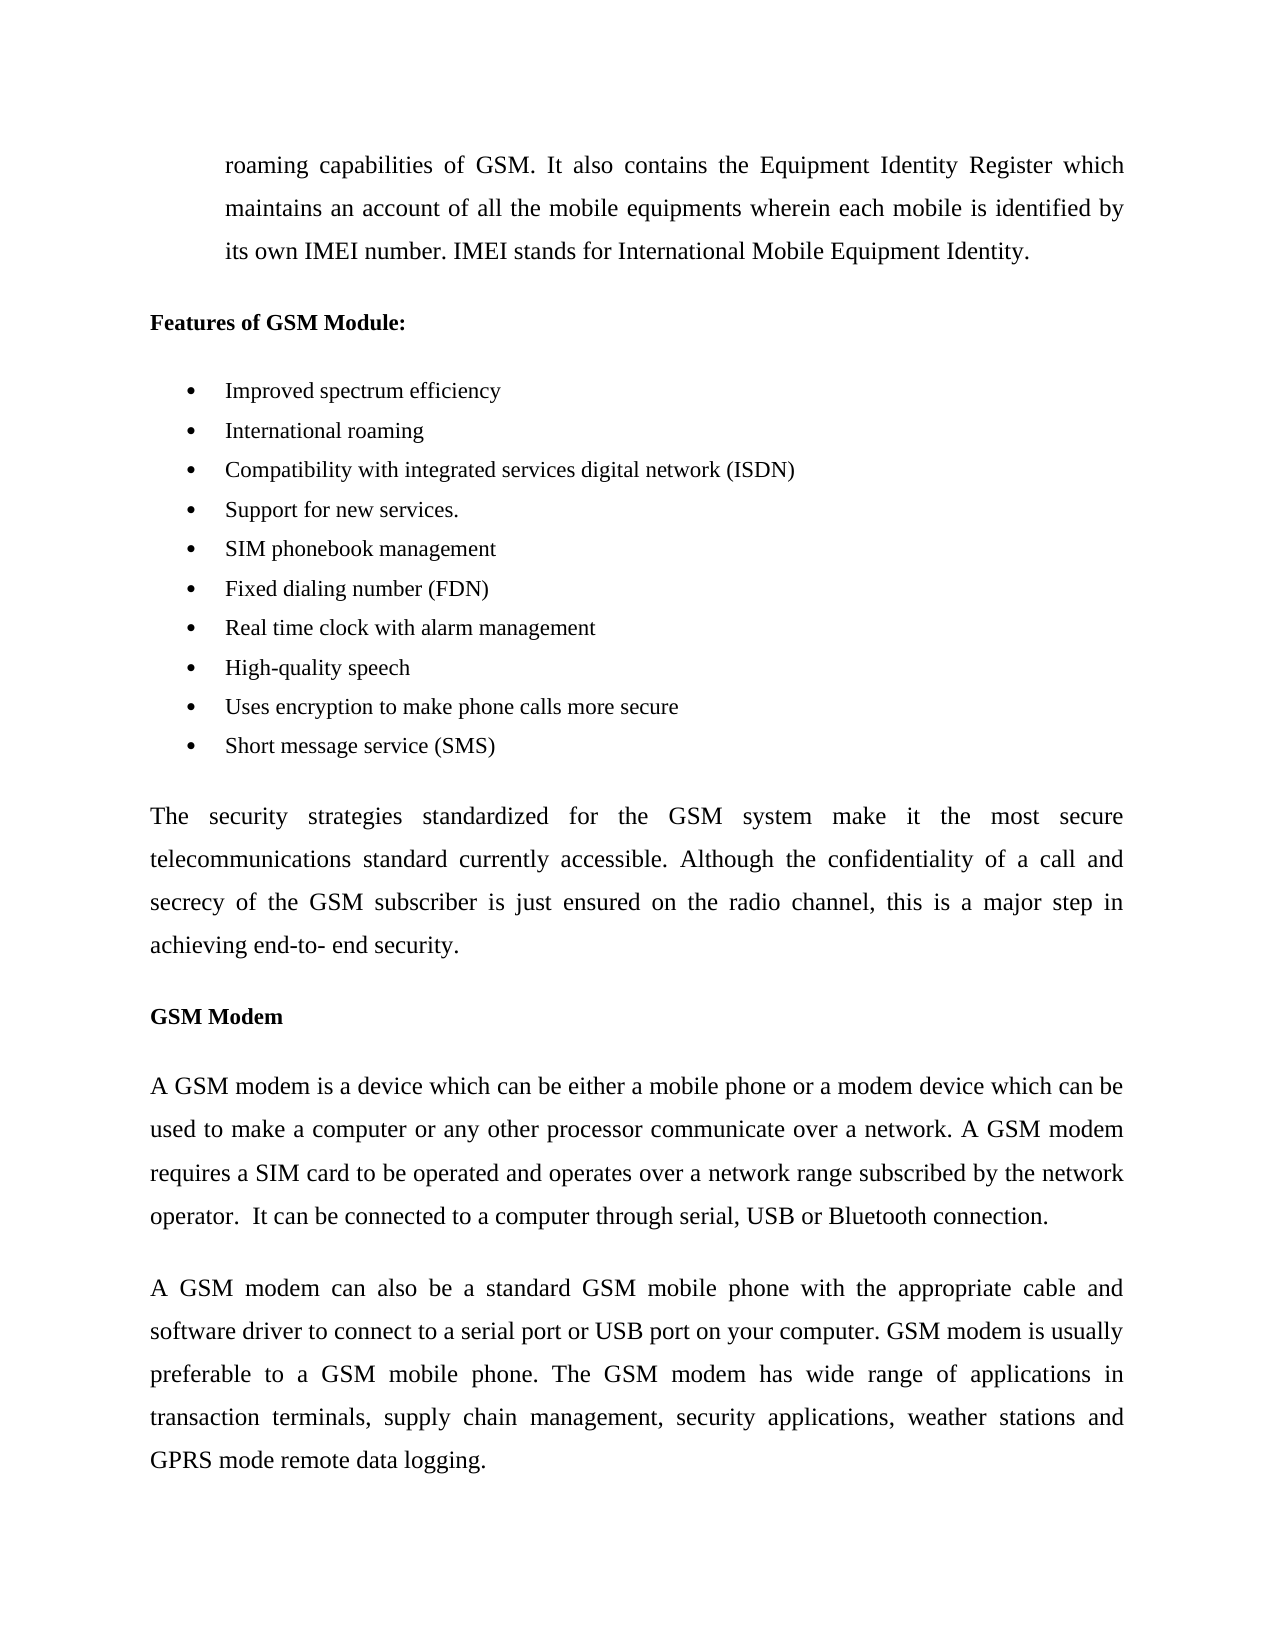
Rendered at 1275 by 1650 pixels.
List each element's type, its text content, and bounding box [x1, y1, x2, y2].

subtitle GSM Modem [150, 1003, 1125, 1029]
list International roaming [187, 417, 1125, 443]
list Short message service (SMS) [187, 732, 1125, 759]
list Fixed dialing number (FDN) [187, 574, 1125, 601]
list Support for new services. [187, 496, 1125, 522]
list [187, 150, 1125, 265]
list Uses encryption to make phone calls more secure [187, 693, 1125, 719]
list High-quality speech [187, 653, 1125, 680]
list Improved spectrum efficiency [187, 377, 1125, 403]
list SIM phonebook management [187, 535, 1125, 561]
list Real time clock with alarm management [187, 614, 1125, 640]
subtitle Features of GSM Module: [150, 308, 1125, 335]
text The security strategies standardized for the GSM system make it the most secure telecommunications standard currently accessible. Although the confidentiality of a call and secrecy of the GSM subscriber is just ensured on the radio channel, this is a major step in achieving end-to- end security. [150, 801, 1125, 959]
text A GSM modem can also be a standard GSM mobile phone with the appropriate cable and software driver to connect to a serial port or USB port on your computer. GSM modem is usually preferable to a GSM mobile phone. The GSM modem has wide range of applications in transaction terminals, supply chain management, security applications, weather stations and GPRS mode remote data logging. [150, 1273, 1125, 1474]
list Compatibility with integrated services digital network (ISDN) [187, 456, 1125, 482]
text A GSM modem is a device which can be either a mobile phone or a modem device which can be used to make a computer or any other processor communicate over a network. A GSM modem requires a SIM card to be operated and operates over a network range subscribed by the network operator. It can be connected to a computer through serial, USB or Bluetooth connection. [150, 1071, 1125, 1229]
